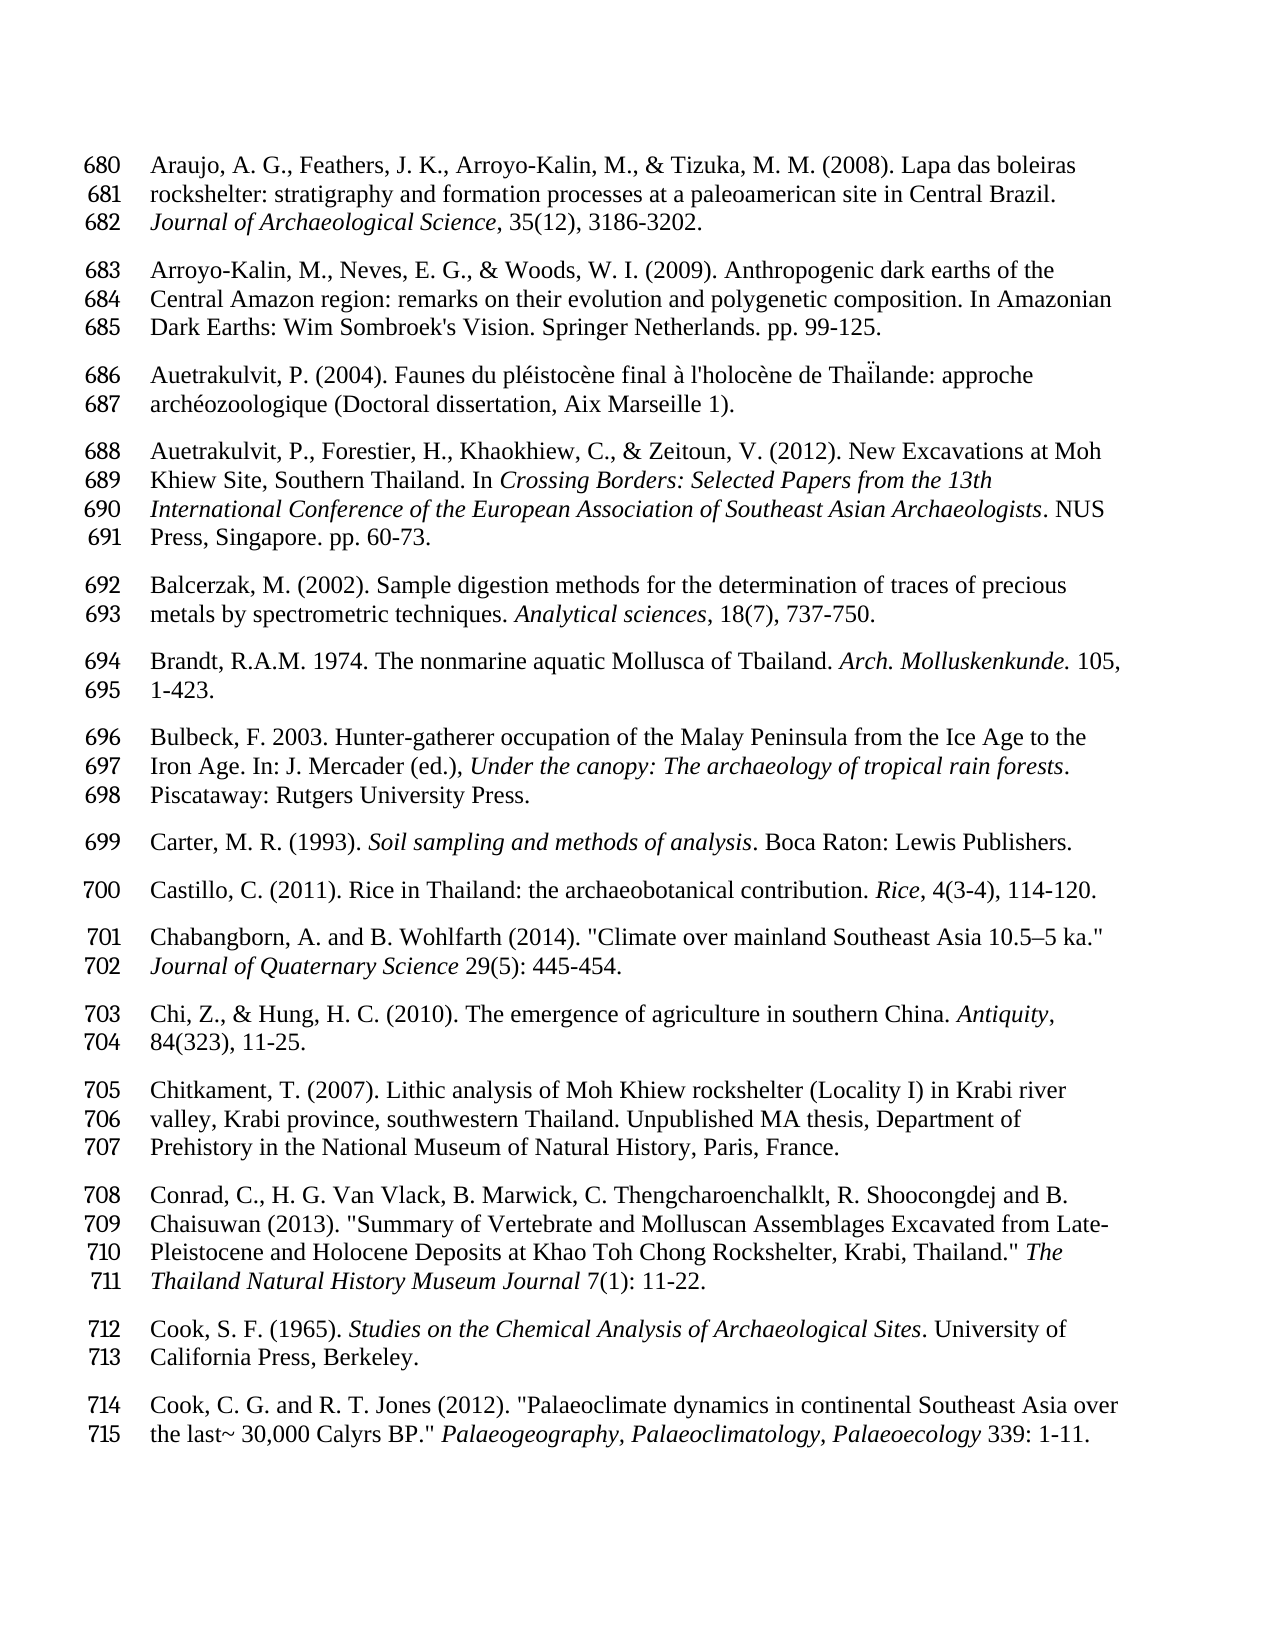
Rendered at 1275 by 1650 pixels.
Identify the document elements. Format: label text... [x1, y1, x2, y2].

text Chi, Z., & Hung, H. C. (2010). The emergence of agriculture in southern China. Antiquity, 84(323), 11-25. [150, 999, 1125, 1056]
text Bulbeck, F. 2003. Hunter-gatherer occupation of the Malay Peninsula from the Ice Age to the Iron Age. In: J. Mercader (ed.), Under the canopy: The archaeology of tropical rain forests. Piscataway: Rutgers University Press. [150, 722, 1125, 809]
text Auetrakulvit, P., Forestier, H., Khaokhiew, C., & Zeitoun, V. (2012). New Excavations at Moh Khiew Site, Southern Thailand. In Crossing Borders: Selected Papers from the 13th International Conference of the European Association of Southeast Asian Archaeologists. NUS Press, Singapore. pp. 60-73. [150, 436, 1125, 551]
text Castillo, C. (2011). Rice in Thailand: the archaeobotanical contribution. Rice, 4(3-4), 114-120. [150, 875, 1125, 904]
text Brandt, R.A.M. 1974. The nonmarine aquatic Mollusca of Tbailand. Arch. Molluskenkunde. 105, 1-423. [150, 646, 1125, 704]
text Chitkament, T. (2007). Lithic analysis of Moh Khiew rockshelter (Locality I) in Krabi river valley, Krabi province, southwestern Thailand. Unpublished MA thesis, Department of Prehistory in the National Museum of Natural History, Paris, France. [150, 1075, 1125, 1161]
text Auetrakulvit, P. (2004). Faunes du pléistocène final à l'holocène de Thai͏̈lande: approche archéozoologique (Doctoral dissertation, Aix Marseille 1). [150, 360, 1125, 417]
text Carter, M. R. (1993). Soil sampling and methods of analysis. Boca Raton: Lewis Publishers. [150, 827, 1125, 856]
text Cook, C. G. and R. T. Jones (2012). "Palaeoclimate dynamics in continental Southeast Asia over the last~ 30,000 Calyrs BP." Palaeogeography, Palaeoclimatology, Palaeoecology 339: 1-11. [150, 1390, 1125, 1447]
text Chabangborn, A. and B. Wohlfarth (2014). "Climate over mainland Southeast Asia 10.5–5 ka." Journal of Quaternary Science 29(5): 445-454. [150, 922, 1125, 980]
text Balcerzak, M. (2002). Sample digestion methods for the determination of traces of precious metals by spectrometric techniques. Analytical sciences, 18(7), 737-750. [150, 570, 1125, 627]
text Arroyo-Kalin, M., Neves, E. G., & Woods, W. I. (2009). Anthropogenic dark earths of the Central Amazon region: remarks on their evolution and polygenetic composition. In Amazonian Dark Earths: Wim Sombroek's Vision. Springer Netherlands. pp. 99-125. [150, 255, 1125, 341]
text Conrad, C., H. G. Van Vlack, B. Marwick, C. Thengcharoenchalklt, R. Shoocongdej and B. Chaisuwan (2013). "Summary of Vertebrate and Molluscan Assemblages Excavated from Late-Pleistocene and Holocene Deposits at Khao Toh Chong Rockshelter, Krabi, Thailand." The Thailand Natural History Museum Journal 7(1): 11-22. [150, 1180, 1125, 1295]
text Araujo, A. G., Feathers, J. K., Arroyo-Kalin, M., & Tizuka, M. M. (2008). Lapa das boleiras rockshelter: stratigraphy and formation processes at a paleoamerican site in Central Brazil. Journal of Archaeological Science, 35(12), 3186-3202. [150, 150, 1125, 236]
text Cook, S. F. (1965). Studies on the Chemical Analysis of Archaeological Sites. University of California Press, Berkeley. [150, 1314, 1125, 1371]
